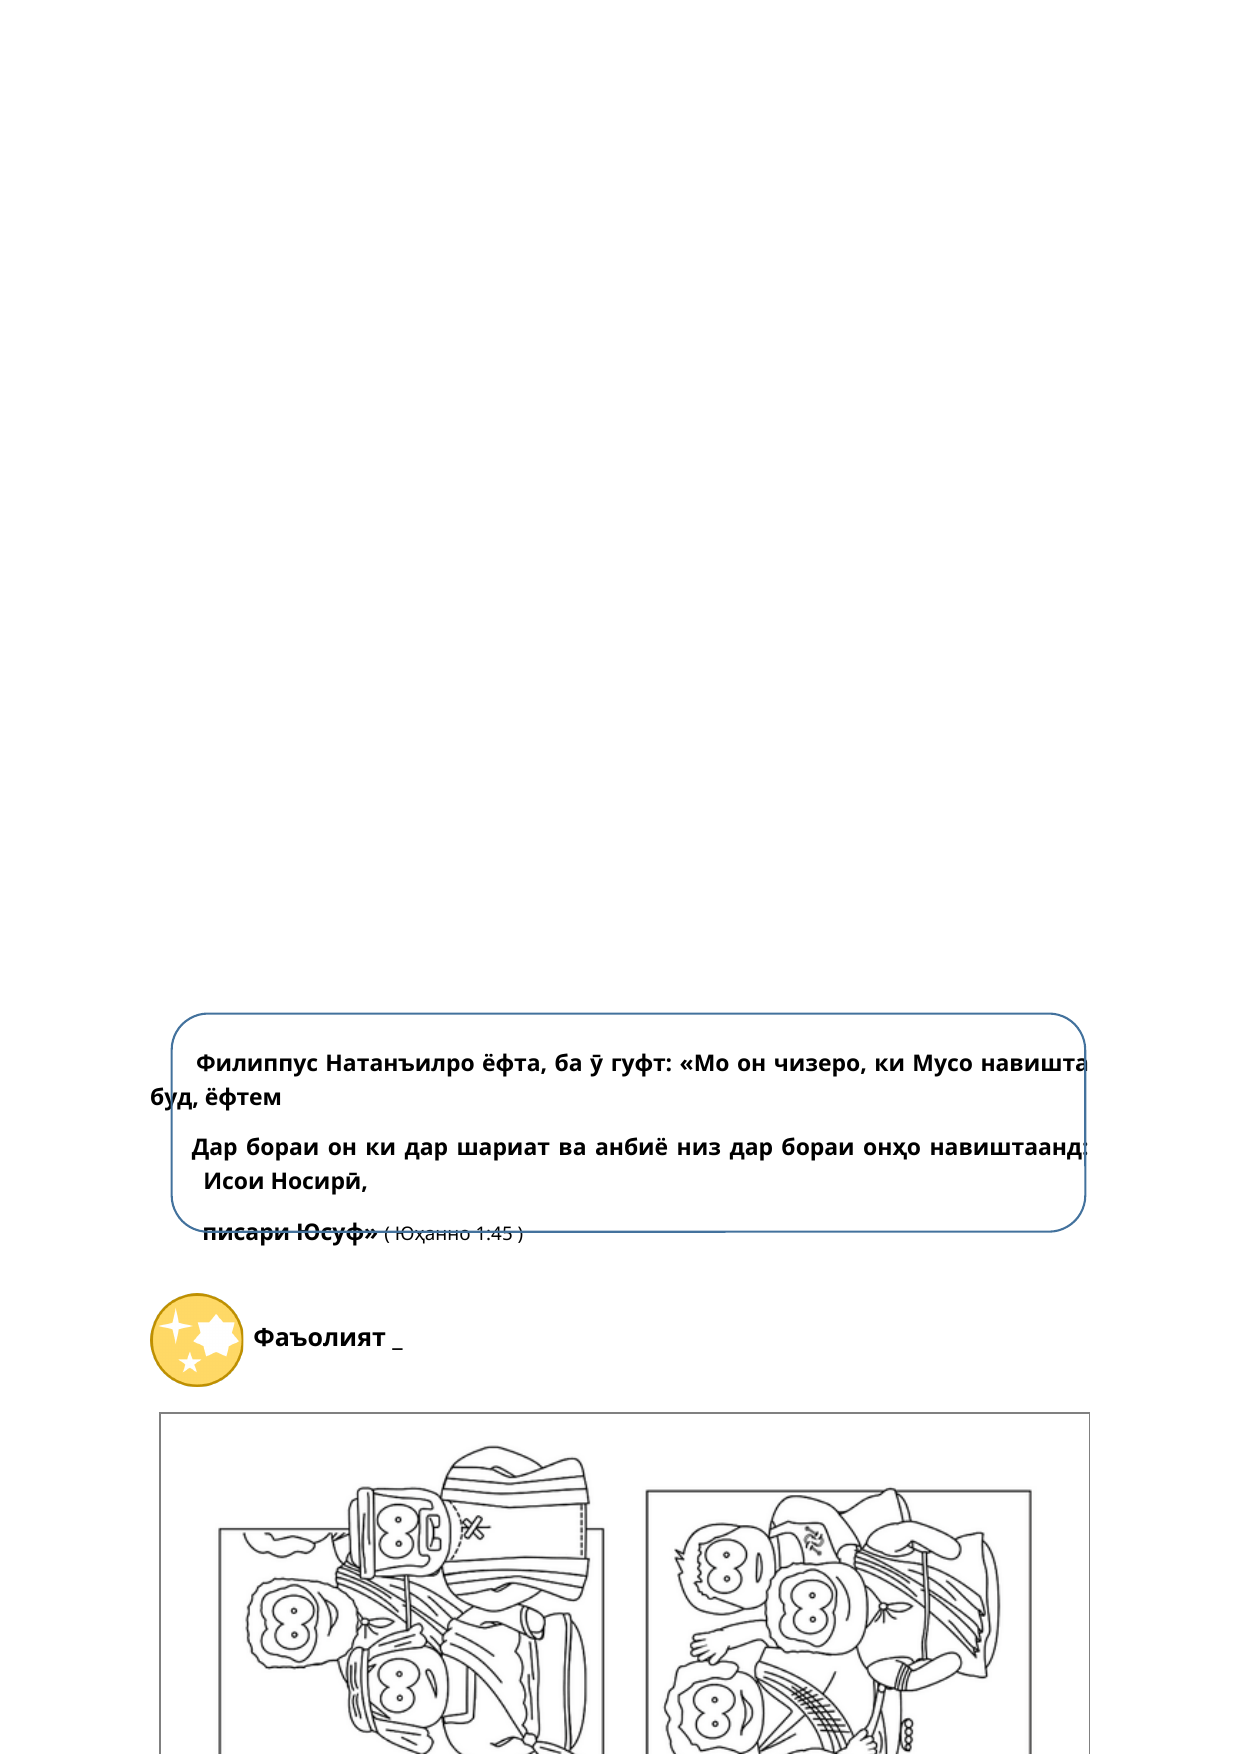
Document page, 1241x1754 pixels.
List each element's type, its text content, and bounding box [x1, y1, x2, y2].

text Фаъолият _ [244, 1319, 1090, 1353]
text Филиппус Натанъилро ёфта, ба ӯ гуфт: «Мо он чизеро, ки Мусо навишта буд, ёфтем [173, 1047, 1084, 1112]
picture [161, 1414, 1089, 1754]
picture [150, 1293, 244, 1387]
text писари Юсуф» ( Юҳанно 1:45 ) [202, 1216, 1090, 1247]
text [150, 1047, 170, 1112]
text Дар бораи он ки дар шариат ва анбиё низ дар бораи онҳо навиштаанд: Исои Носирӣ, [192, 1131, 1084, 1196]
